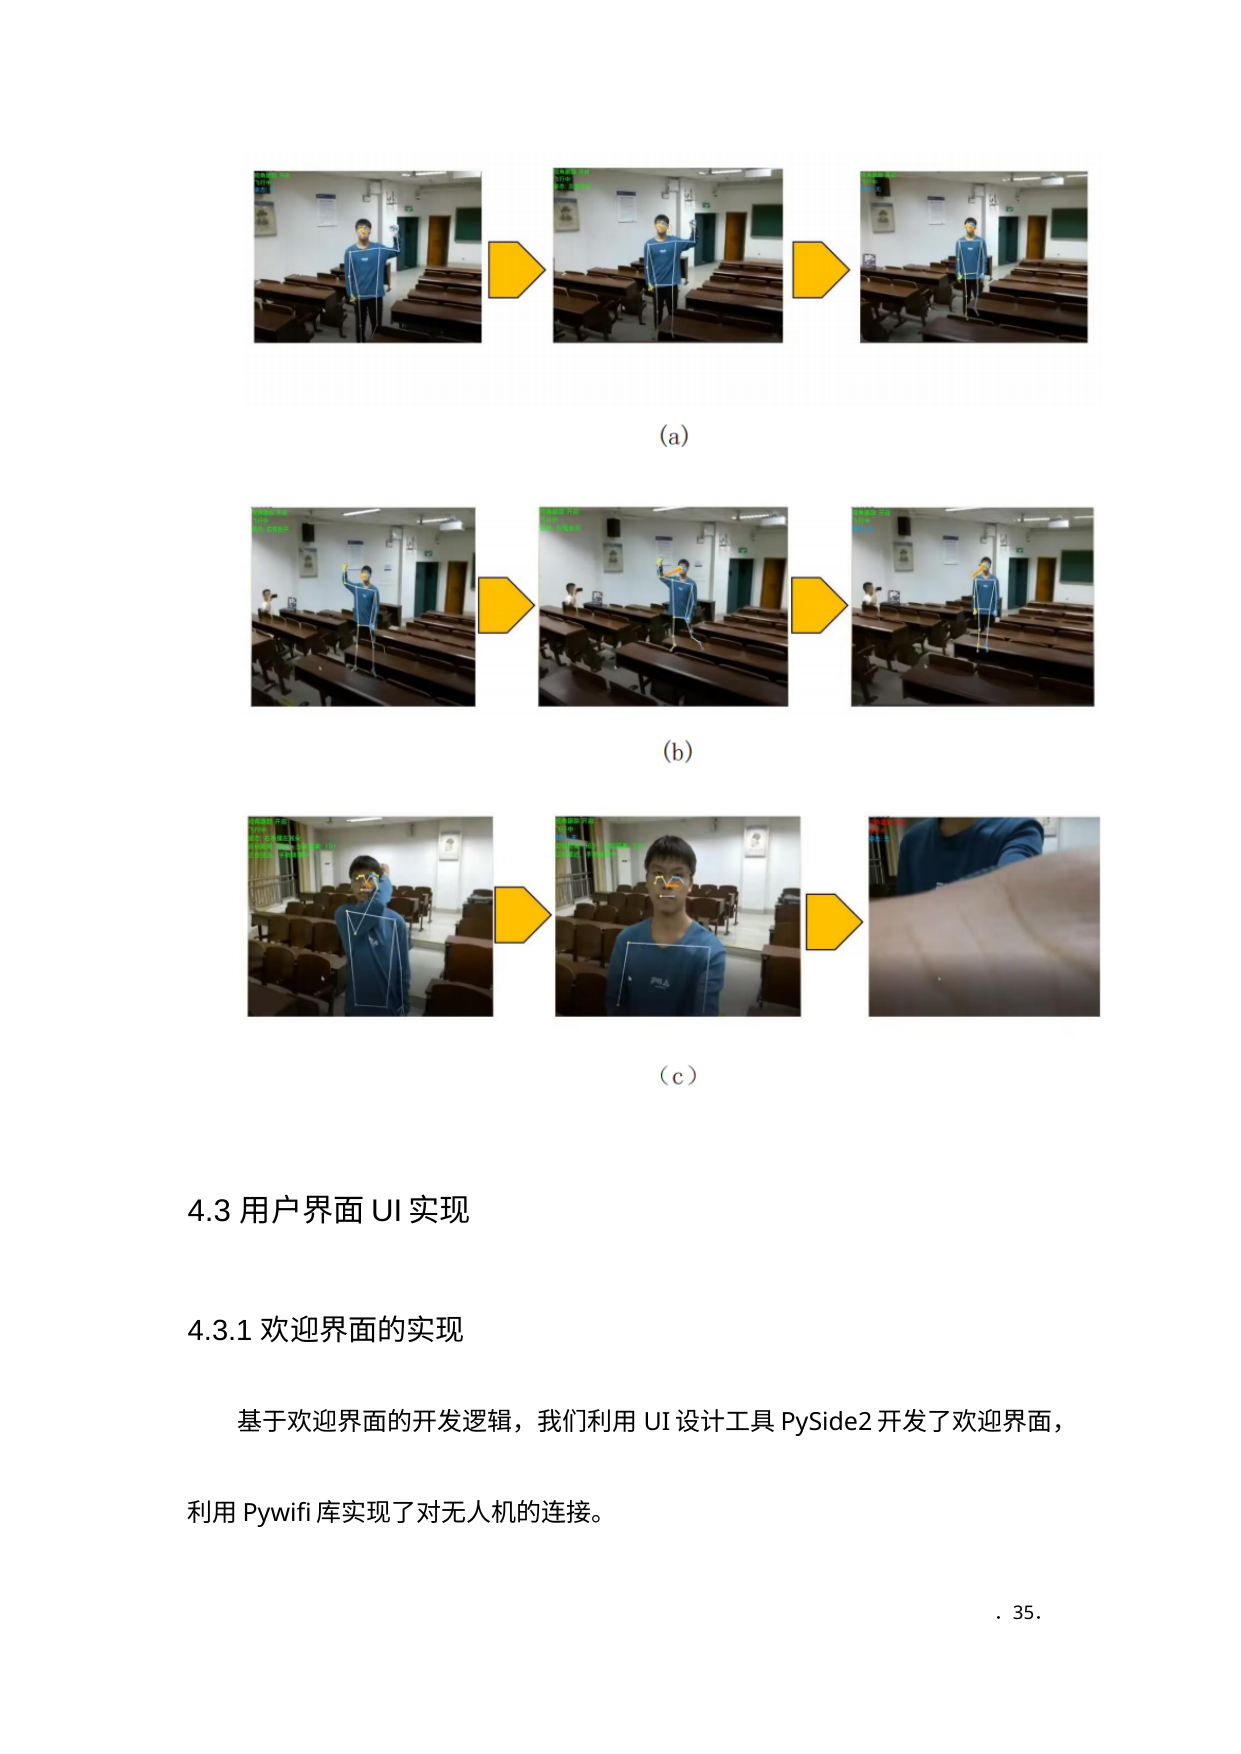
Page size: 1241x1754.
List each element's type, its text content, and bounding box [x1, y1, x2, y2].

picture [237, 495, 1102, 1094]
text 基于欢迎界面的开发逻辑，我们利用UI设计工具PySide2开发了欢迎界面，利用Pywifi库实现了对无人机的连接。 [187, 1387, 1053, 1543]
subtitle 用户界面UI实现 [187, 1175, 1053, 1240]
picture [237, 150, 1102, 452]
subtitle 欢迎界面的实现 [187, 1295, 1053, 1360]
